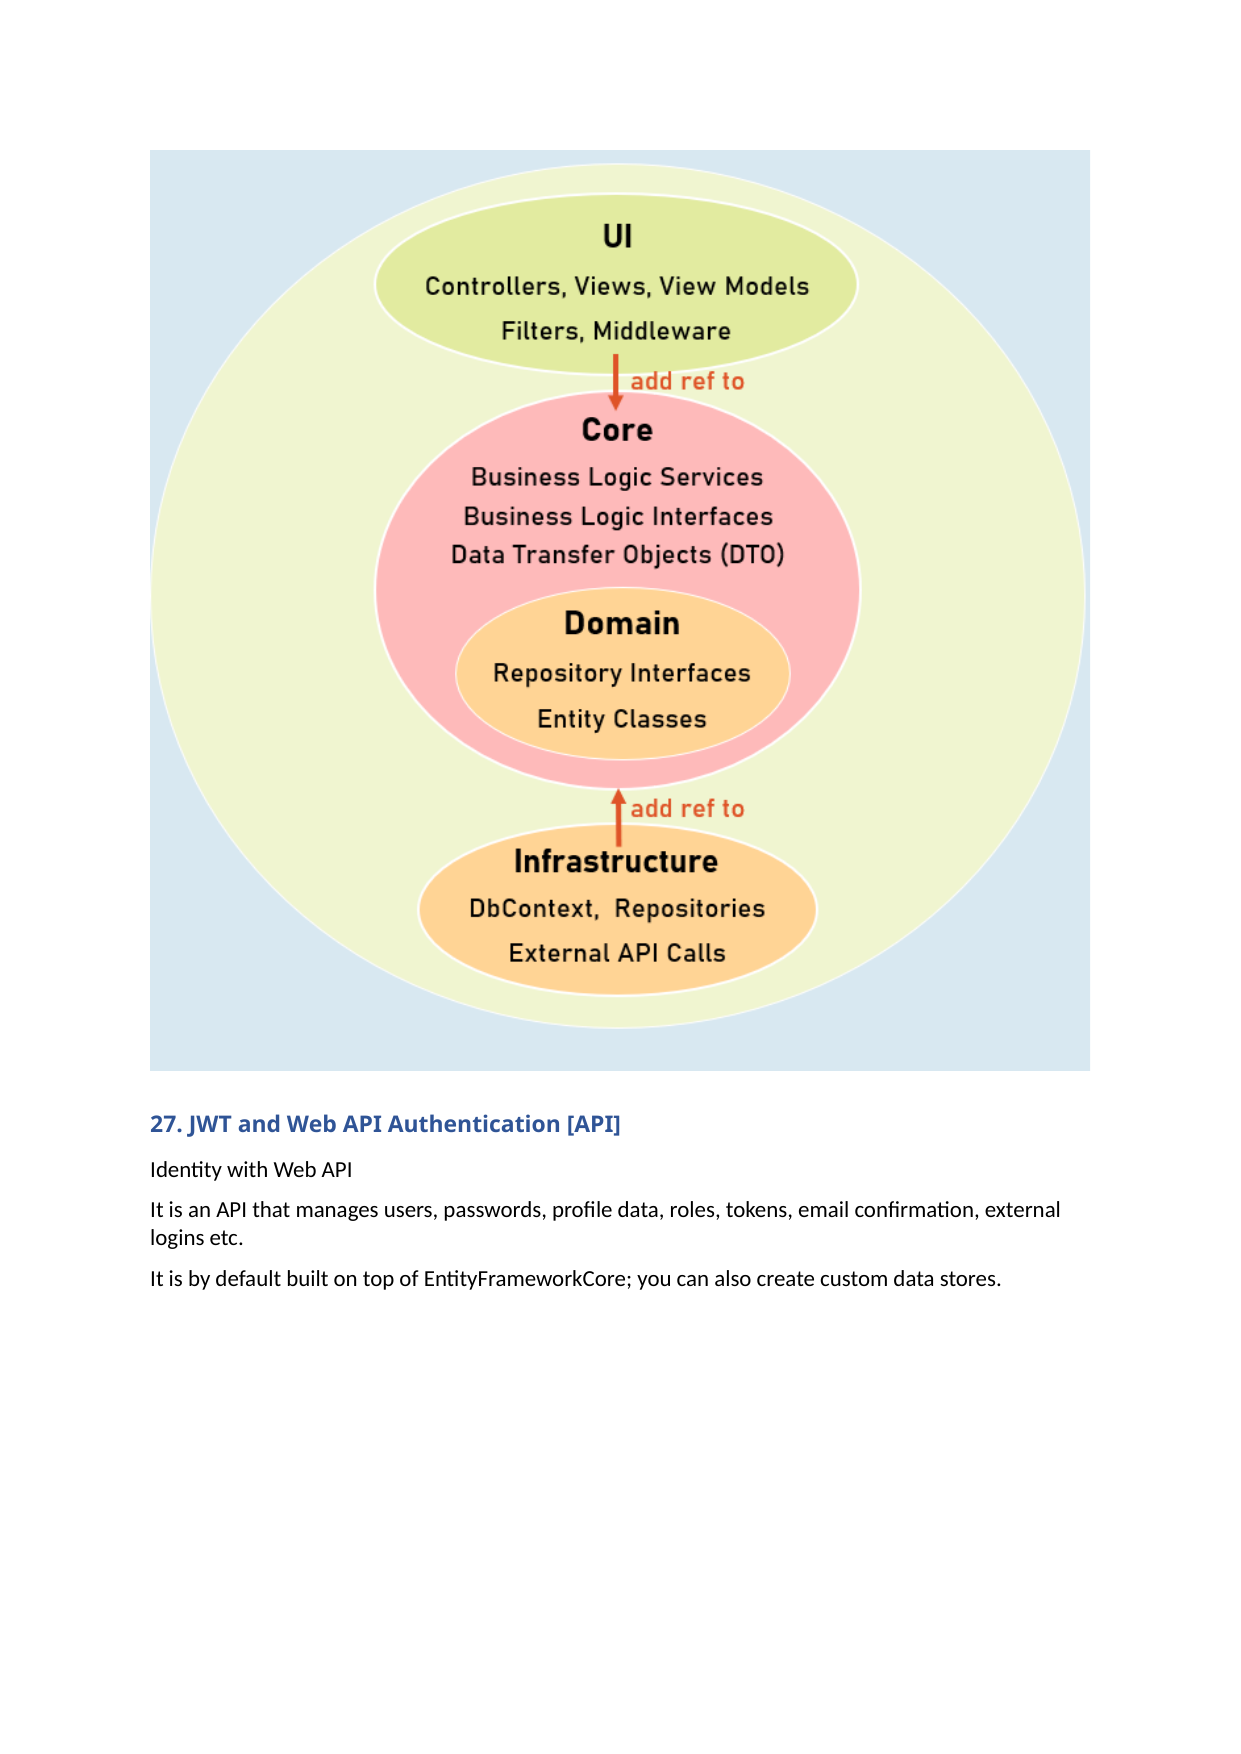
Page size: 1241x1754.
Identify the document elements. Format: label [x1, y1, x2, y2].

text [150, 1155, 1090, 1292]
picture [150, 150, 1091, 1071]
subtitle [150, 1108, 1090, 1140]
